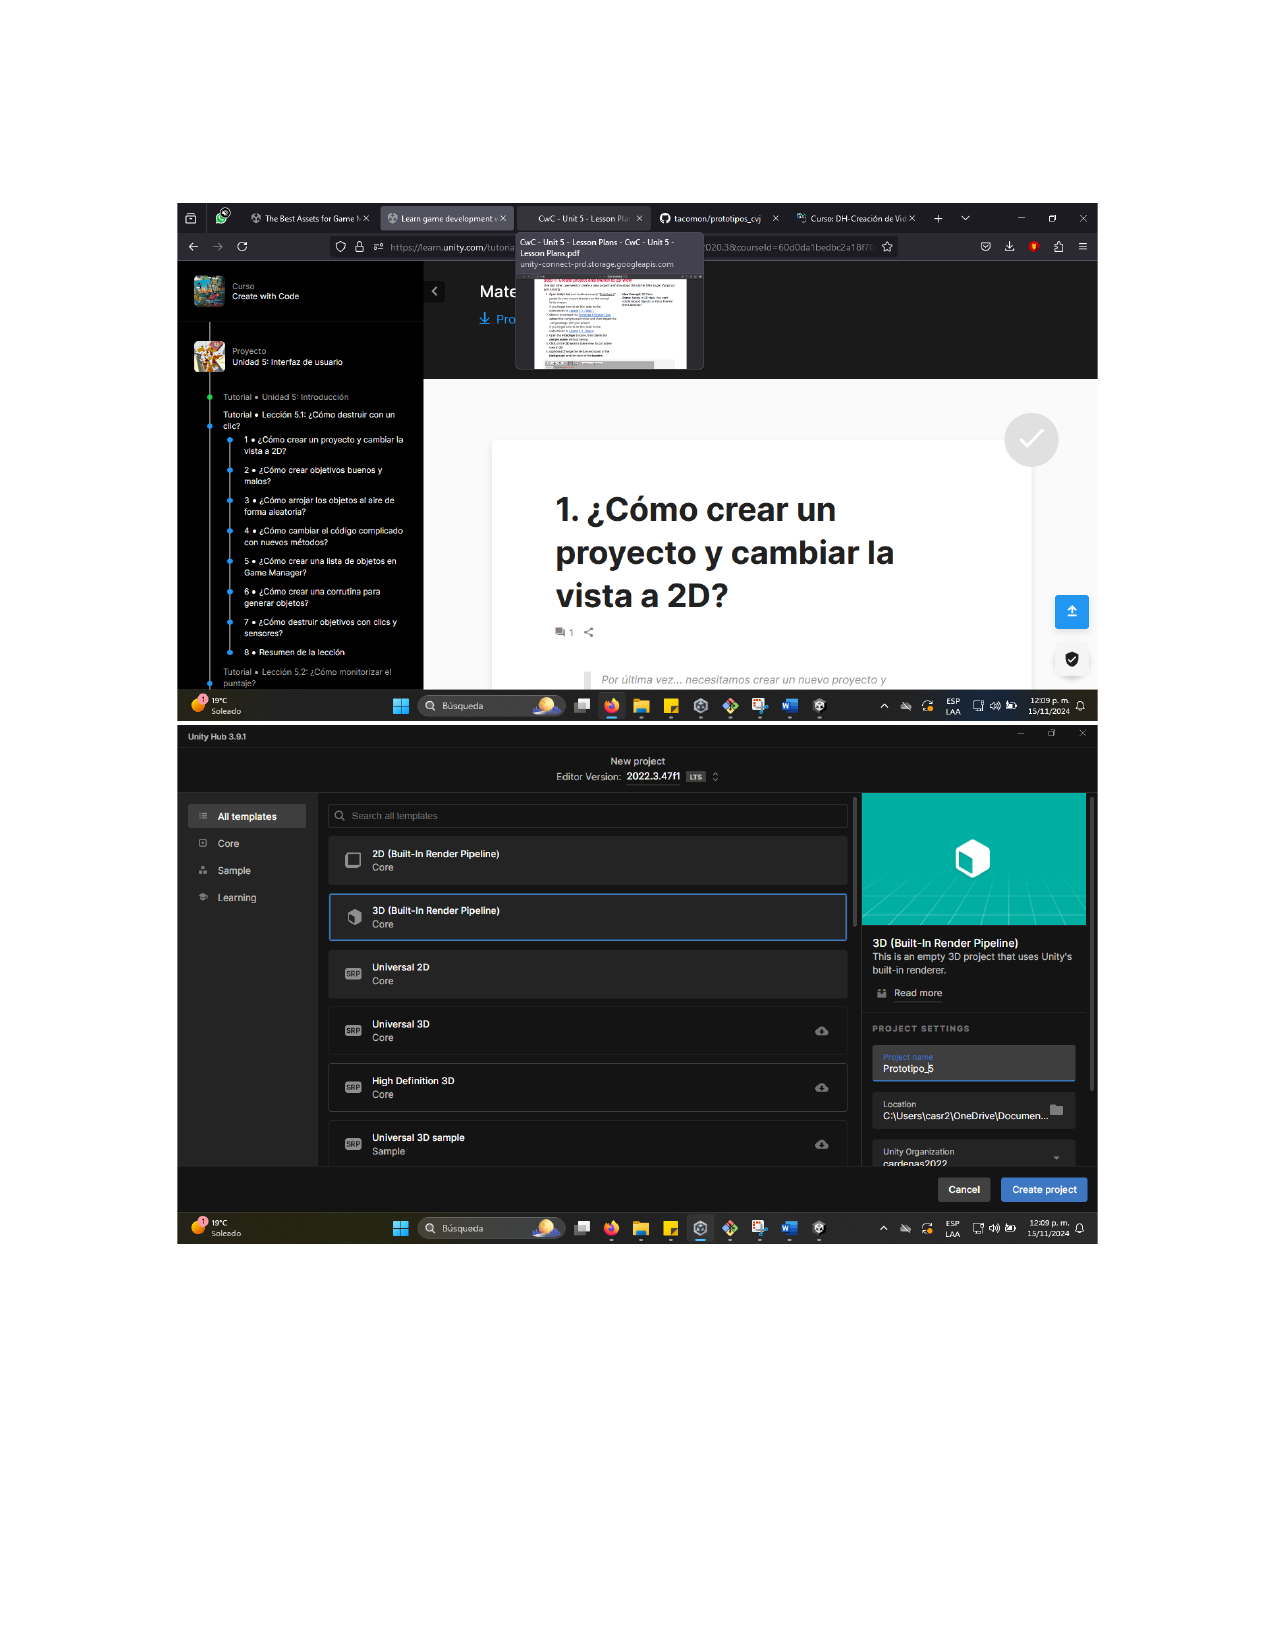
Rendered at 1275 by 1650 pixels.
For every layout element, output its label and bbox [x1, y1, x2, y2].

picture [177, 725, 1098, 1244]
picture [177, 203, 1098, 721]
